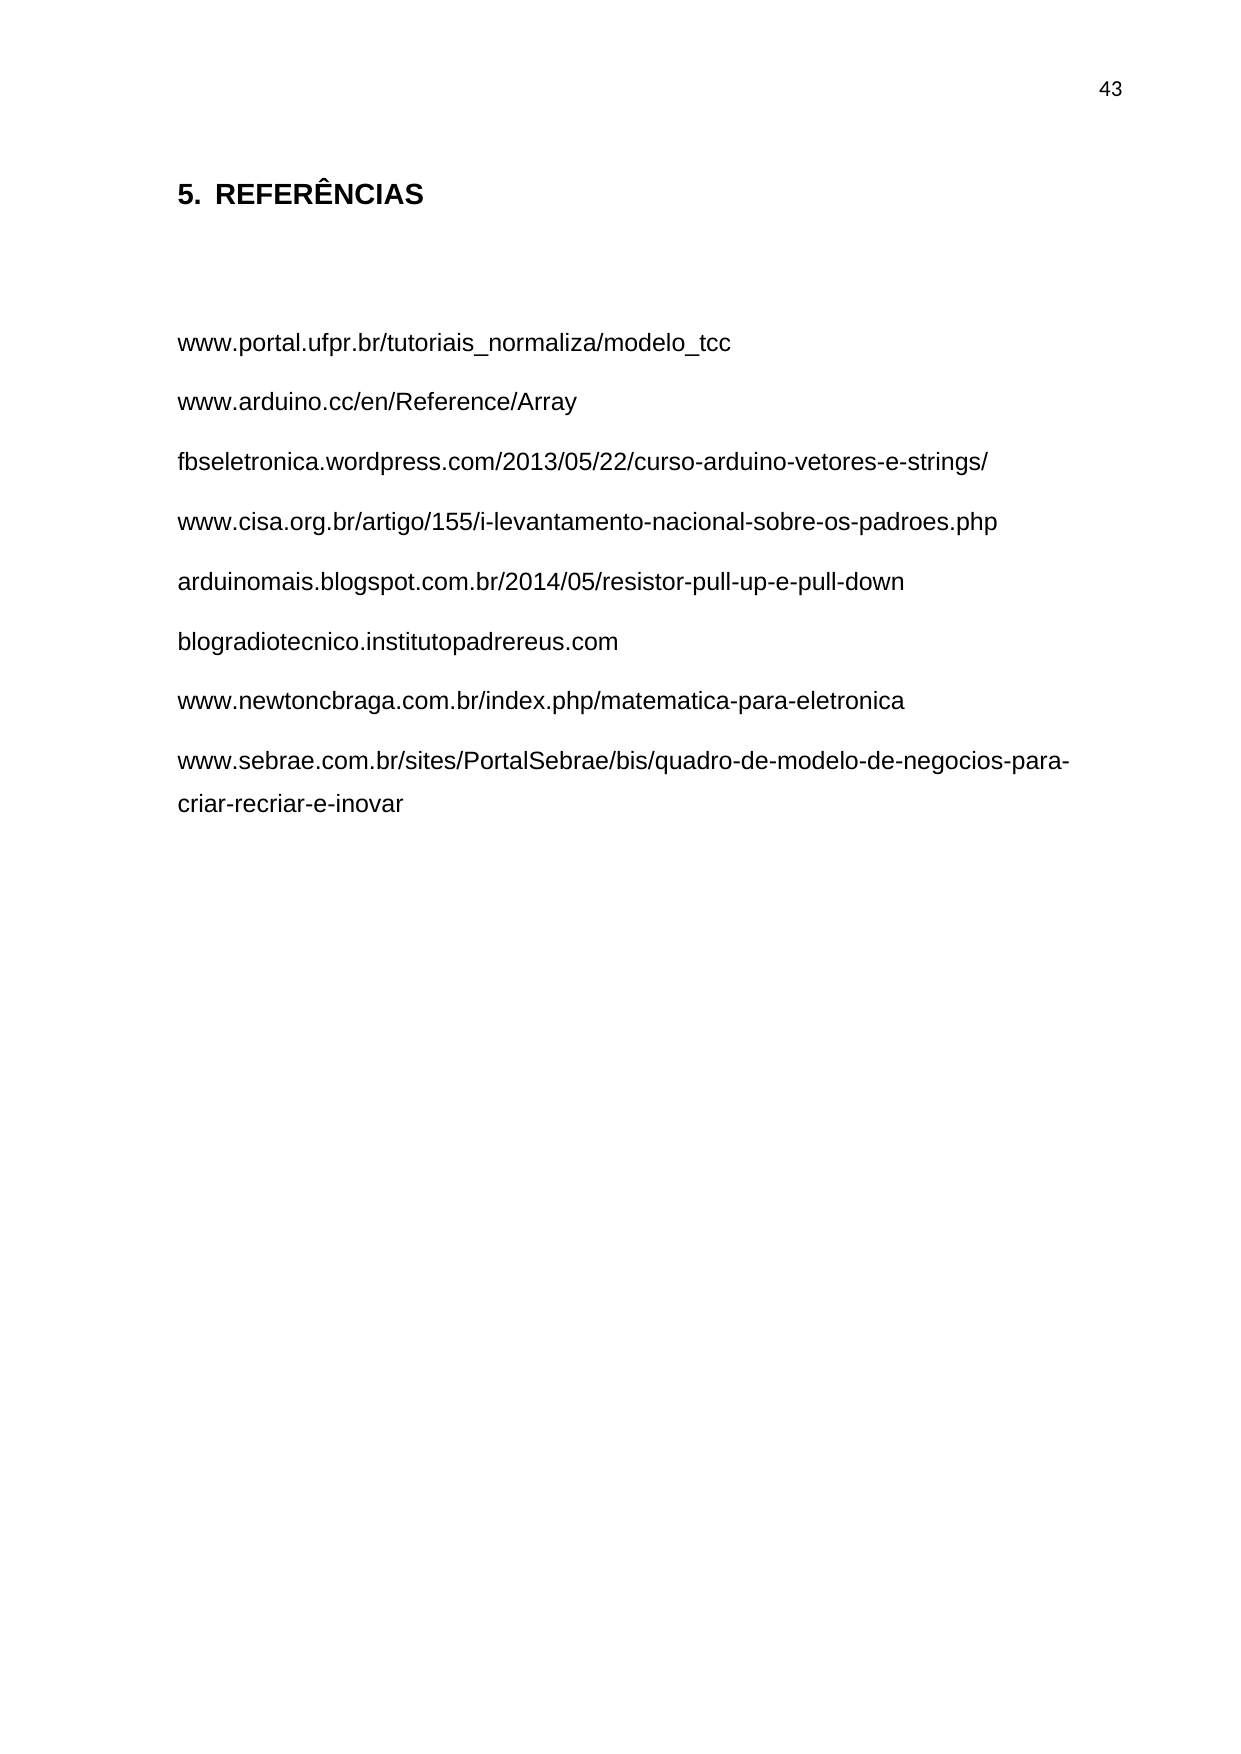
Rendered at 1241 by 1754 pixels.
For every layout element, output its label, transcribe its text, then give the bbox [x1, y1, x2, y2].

text fbseletronica.wordpress.com/2013/05/22/curso-arduino-vetores-e-strings/ [177, 447, 1122, 476]
subtitle REFERêNCIAS [177, 177, 1122, 211]
text arduinomais.blogspot.com.br/2014/05/resistor-pull-up-e-pull-down [177, 567, 1122, 595]
text www.arduino.cc/en/Reference/Array [177, 387, 1122, 416]
text www.cisa.org.br/artigo/155/i-levantamento-nacional-sobre-os-padroes.php [177, 507, 1122, 536]
text www.portal.ufpr.br/tutoriais_normaliza/modelo_tcc [177, 327, 1122, 356]
text www.sebrae.com.br/sites/PortalSebrae/bis/quadro-de-modelo-de-negocios-para-criar-recriar-e-inovar [177, 746, 1122, 818]
text blogradiotecnico.institutopadrereus.com [177, 626, 1122, 655]
text www.newtoncbraga.com.br/index.php/matematica-para-eletronica [177, 686, 1122, 715]
